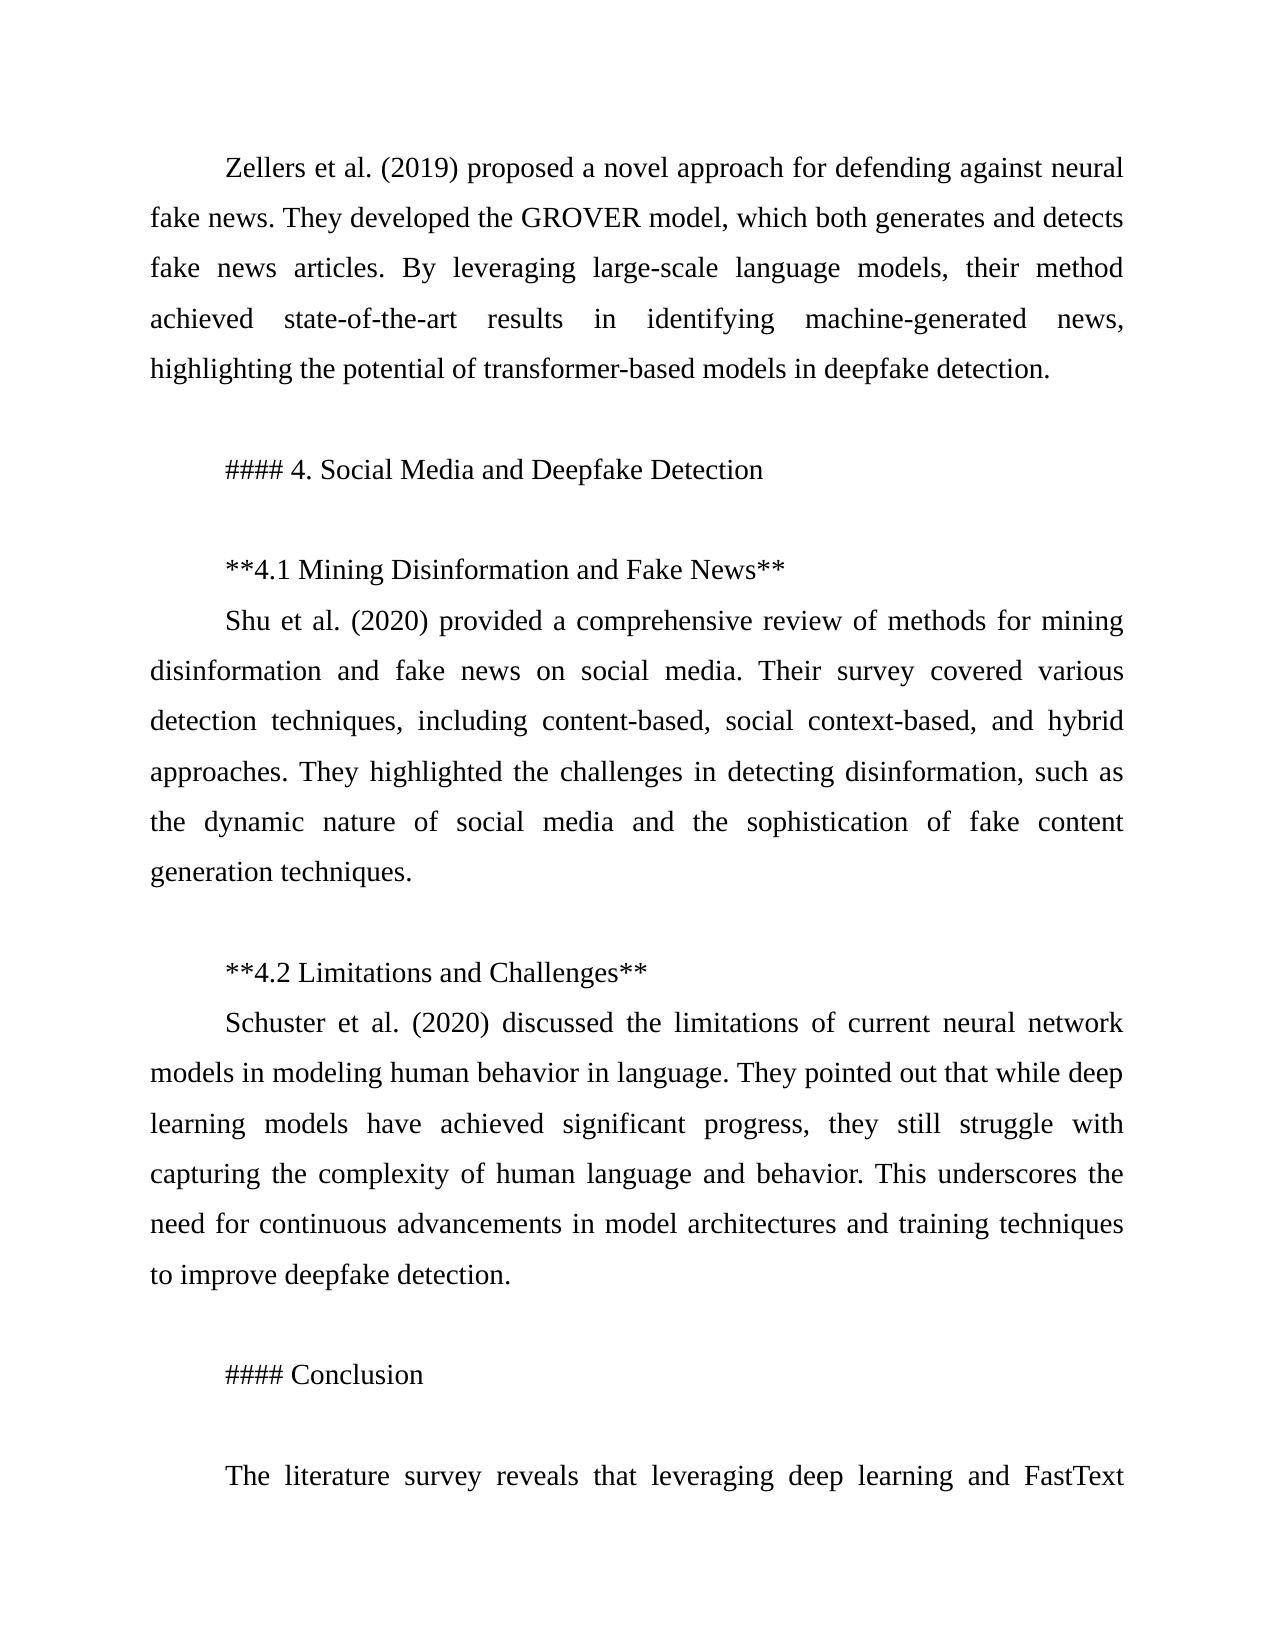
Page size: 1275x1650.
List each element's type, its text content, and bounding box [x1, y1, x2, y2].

text **4.2 Limitations and Challenges** [150, 955, 1125, 988]
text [150, 1458, 1125, 1492]
text Zellers et al. (2019) proposed a novel approach for defending against neural fake news. They developed the GROVER model, which both generates and detects fake news articles. By leveraging large-scale language models, their method achieved state-of-the-art results in identifying machine-generated news, highlighting the potential of transformer-based models in deepfake detection. [150, 150, 1125, 385]
text Shu et al. (2020) provided a comprehensive review of methods for mining disinformation and fake news on social media. Their survey covered various detection techniques, including content-based, social context-based, and hybrid approaches. They highlighted the challenges in detecting disinformation, such as the dynamic nature of social media and the sophistication of fake content generation techniques. [150, 603, 1125, 888]
text #### Conclusion [150, 1357, 1125, 1391]
text **4.1 Mining Disinformation and Fake News** [150, 552, 1125, 586]
text #### 4. Social Media and Deepfake Detection [150, 452, 1125, 485]
text Schuster et al. (2020) discussed the limitations of current neural network models in modeling human behavior in language. They pointed out that while deep learning models have achieved significant progress, they still struggle with capturing the complexity of human language and behavior. This underscores the need for continuous advancements in model architectures and training techniques to improve deepfake detection. [150, 1005, 1125, 1290]
